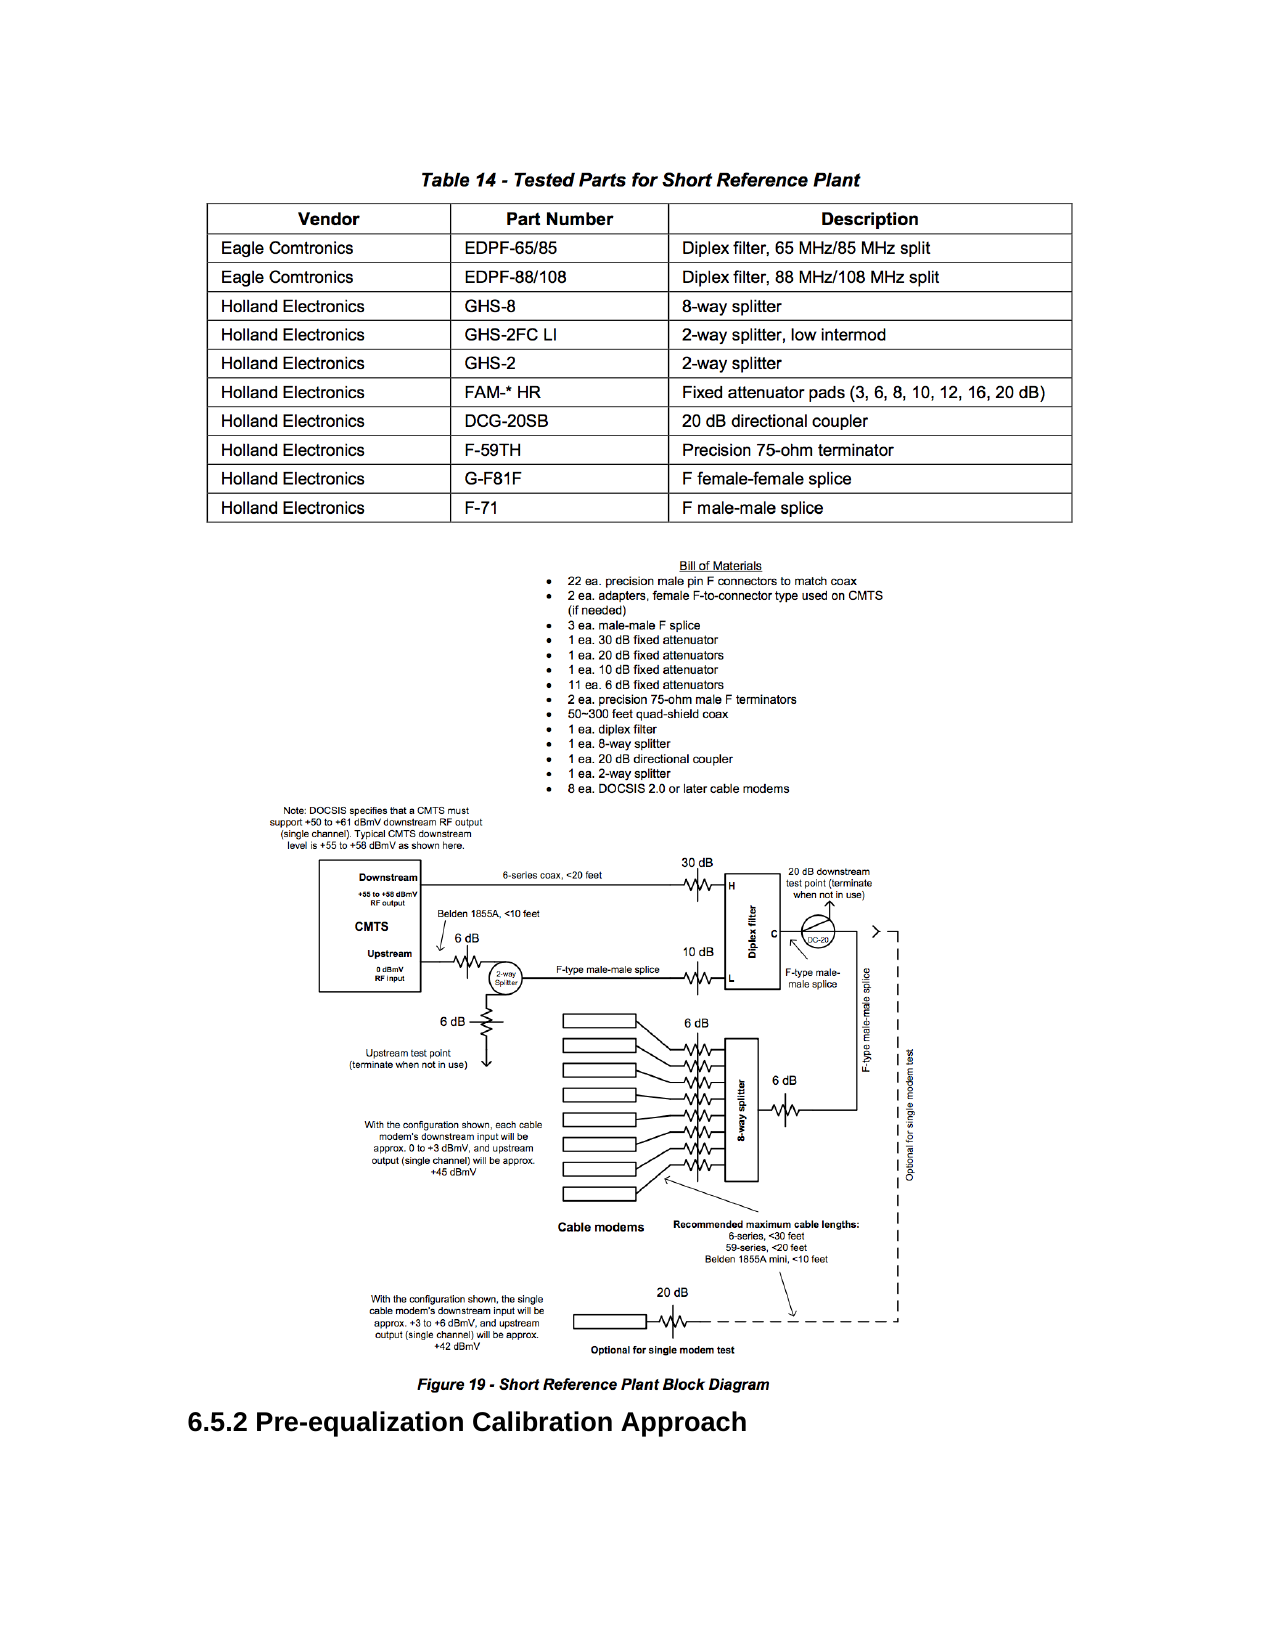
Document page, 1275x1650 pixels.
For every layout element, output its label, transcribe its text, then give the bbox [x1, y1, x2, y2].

text 6.5.2 Pre-equalization Calibration Approach [187, 1406, 1087, 1437]
picture [187, 150, 1088, 1406]
